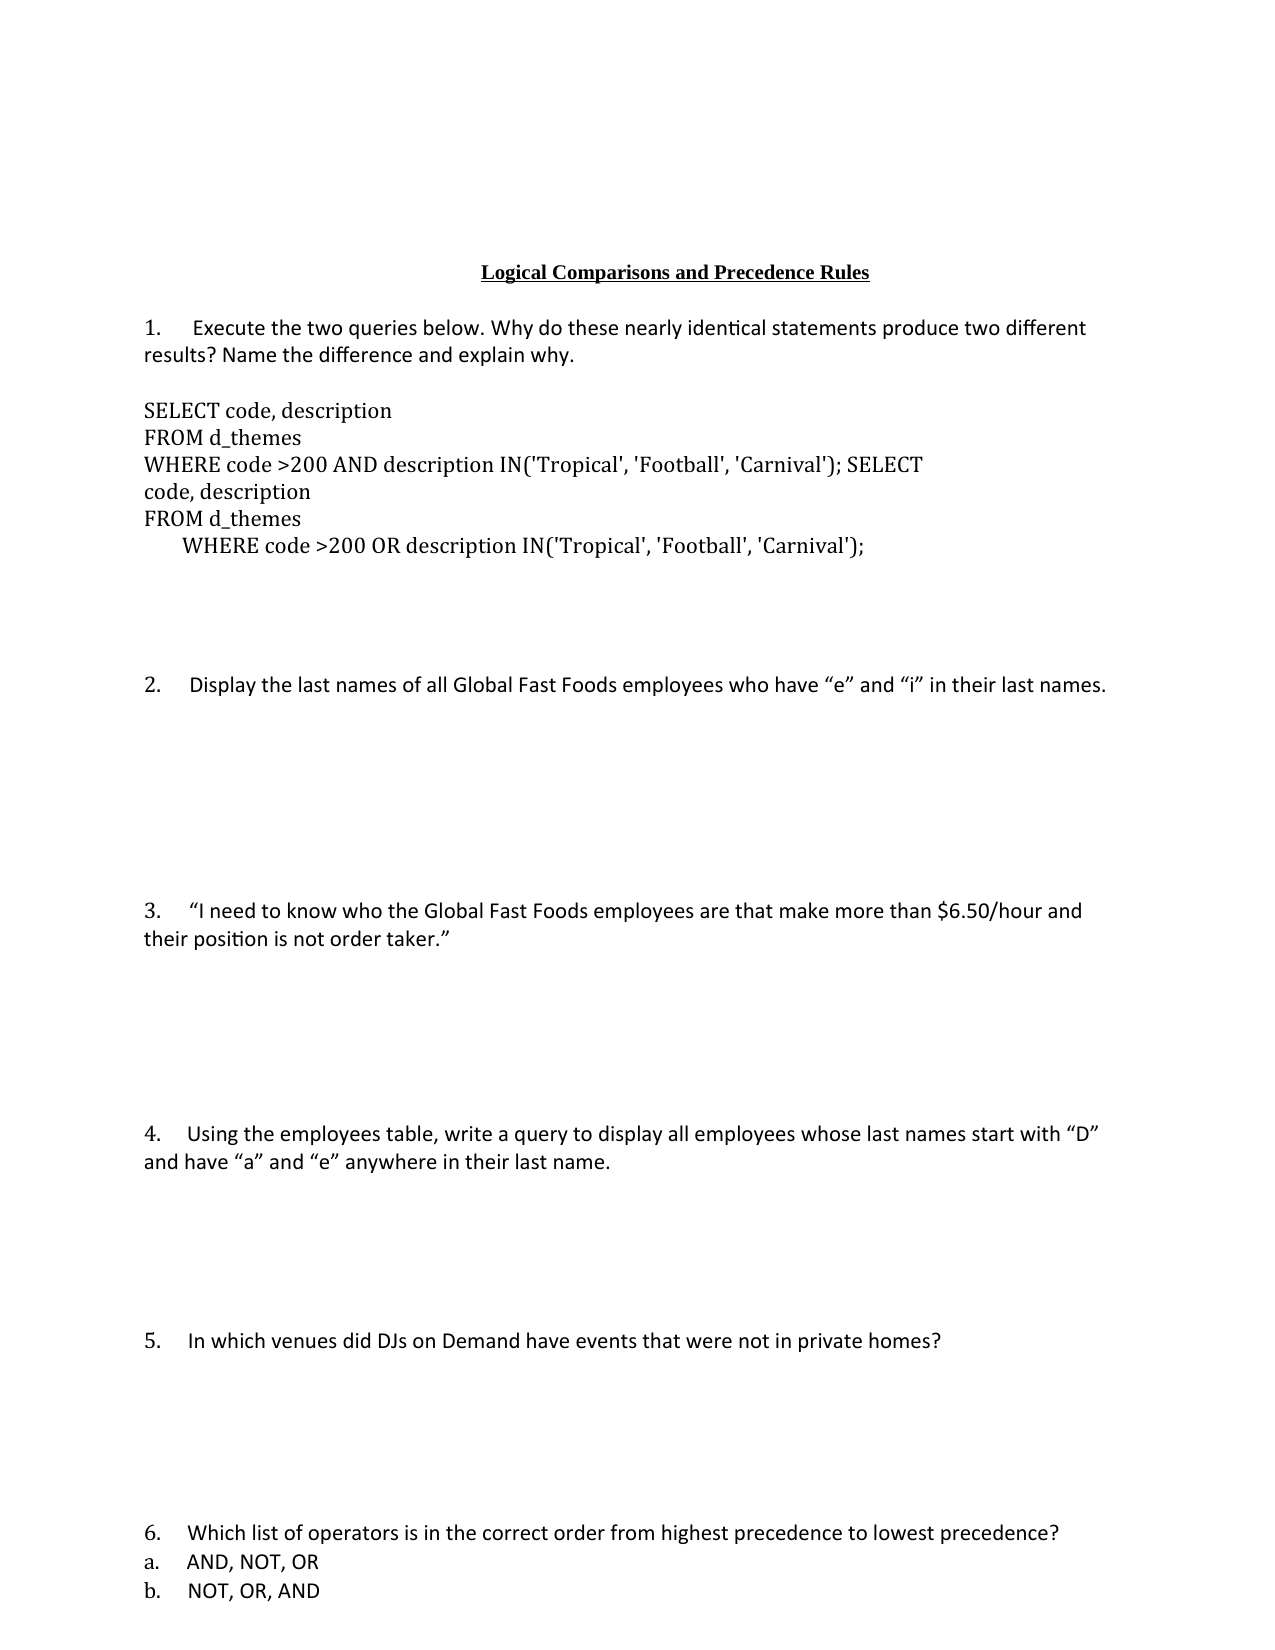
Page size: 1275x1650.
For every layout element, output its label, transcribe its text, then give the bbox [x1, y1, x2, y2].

list In which venues did DJs on Demand have events that were not in private homes? [143, 1327, 1144, 1354]
text WHERE code >200 OR description IN('Tropical', 'Football', 'Carnival'); [143, 532, 865, 559]
text SELECT code, description FROM d_themes [143, 396, 445, 450]
list “I need to know who the Global Fast Foods employees are that make more than $6.50/hour and their position is not order taker.” [143, 897, 1108, 953]
text WHERE code >200 AND description IN('Tropical', 'Football', 'Carnival'); SELECT code, description [143, 451, 941, 504]
text FROM d_themes [143, 504, 1144, 531]
list NOT, OR, AND [143, 1576, 1144, 1604]
subtitle Logical Comparisons and Precedence Rules [143, 260, 869, 284]
list AND, NOT, OR [143, 1547, 1144, 1576]
list Execute the two queries below. Why do these nearly identical statements produce two different results? Name the difference and explain why. [143, 313, 1108, 369]
list Which list of operators is in the correct order from highest precedence to lowest precedence? [143, 1518, 1144, 1547]
list Using the employees table, write a query to display all employees whose last names start with “D” and have “a” and “e” anywhere in their last name. [143, 1119, 1108, 1175]
list Display the last names of all Global Fast Foods employees who have “e” and “i” in their last names. [143, 670, 1108, 698]
